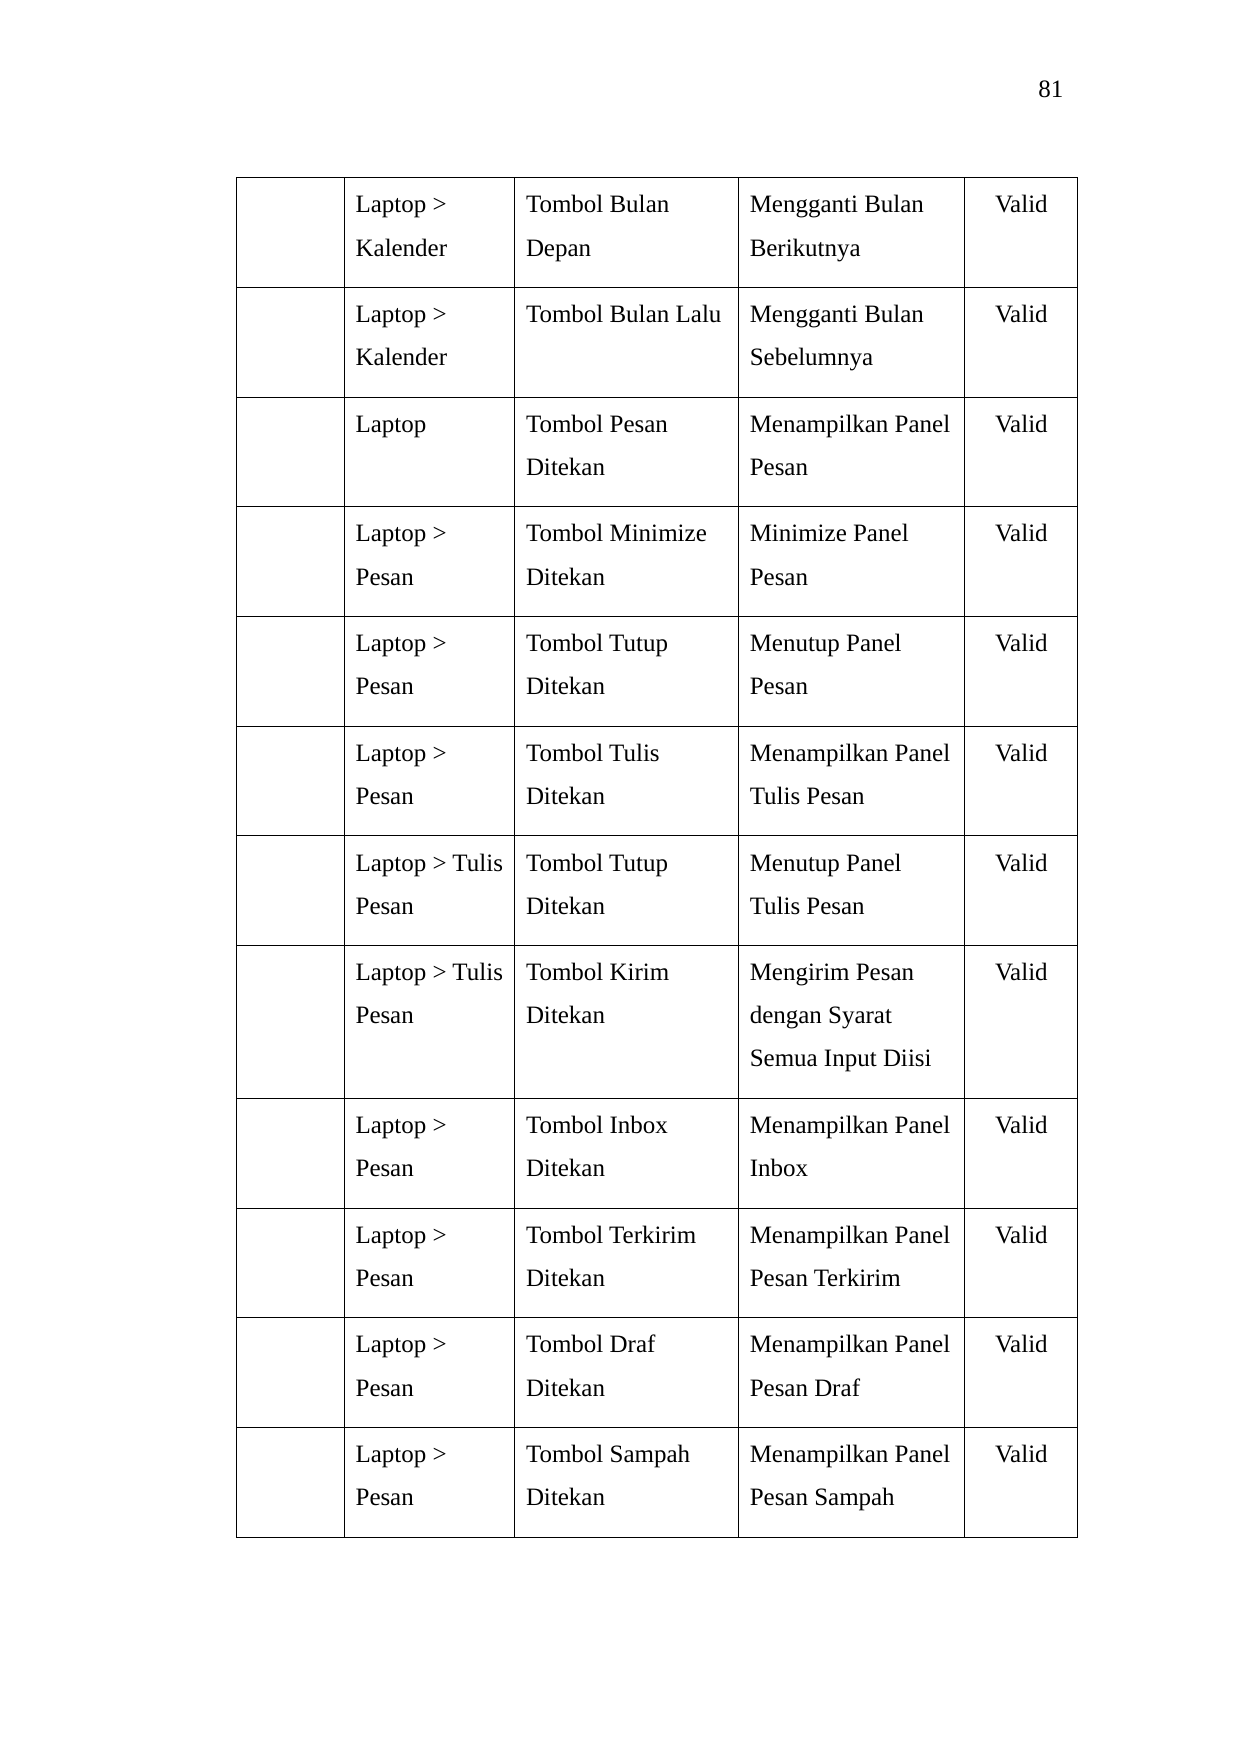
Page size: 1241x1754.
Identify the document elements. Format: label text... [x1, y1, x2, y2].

table_cell Valid [965, 288, 1077, 397]
table_cell Tombol Pesan Ditekan [515, 398, 738, 506]
table_cell Laptop > Tulis Pesan [345, 946, 514, 1098]
table_cell Mengirim Pesan dengan Syarat Semua Input Diisi [739, 946, 964, 1098]
table_cell Menampilkan Panel Pesan Draf [739, 1318, 964, 1427]
table_cell Valid [965, 617, 1077, 726]
table_cell Tombol Tutup Ditekan [515, 617, 738, 726]
table_cell Valid [965, 507, 1077, 616]
table_cell Menampilkan Panel Inbox [739, 1099, 964, 1207]
table_cell Menampilkan Panel Pesan Sampah [739, 1428, 964, 1537]
table_cell [237, 727, 344, 835]
table_cell Laptop > Pesan [345, 1099, 514, 1207]
table_cell Menampilkan Panel Tulis Pesan [739, 727, 964, 835]
table_cell Laptop > Pesan [345, 507, 514, 616]
table_cell Tombol Bulan Depan [515, 178, 738, 287]
table_cell Tombol Terkirim Ditekan [515, 1209, 738, 1317]
table_cell Tombol Tutup Ditekan [515, 836, 738, 945]
table_cell Tombol Draf Ditekan [515, 1318, 738, 1427]
table_cell Laptop > Pesan [345, 617, 514, 726]
table_cell Valid [965, 398, 1077, 506]
table_cell Tombol Minimize Ditekan [515, 507, 738, 616]
table_cell Laptop > Kalender [345, 288, 514, 397]
table_cell Valid [965, 727, 1077, 835]
table_cell Valid [965, 1318, 1077, 1427]
table_cell Valid [965, 946, 1077, 1098]
table_cell Tombol Inbox Ditekan [515, 1099, 738, 1207]
table_cell [237, 836, 344, 945]
table_cell Laptop > Pesan [345, 1209, 514, 1317]
table_cell Menampilkan Panel Pesan [739, 398, 964, 506]
table_cell Tombol Bulan Lalu [515, 288, 738, 397]
table_cell Minimize Panel Pesan [739, 507, 964, 616]
table_cell Laptop > Tulis Pesan [345, 836, 514, 945]
table_cell Tombol Tulis Ditekan [515, 727, 738, 835]
table_cell Tombol Sampah Ditekan [515, 1428, 738, 1537]
table_cell Tombol Kirim Ditekan [515, 946, 738, 1098]
table_cell Valid [965, 1099, 1077, 1207]
table_cell [237, 946, 344, 1098]
table_cell Mengganti Bulan Sebelumnya [739, 288, 964, 397]
table_cell [237, 1318, 344, 1427]
table_cell Valid [965, 1209, 1077, 1317]
table_cell [237, 1099, 344, 1207]
table_cell [237, 398, 344, 506]
table_cell Mengganti Bulan Berikutnya [739, 178, 964, 287]
table_cell [237, 288, 344, 397]
table_cell [237, 617, 344, 726]
table_cell Menampilkan Panel Pesan Terkirim [739, 1209, 964, 1317]
table_cell Laptop [345, 398, 514, 506]
table_cell [237, 1209, 344, 1317]
table_cell Valid [965, 836, 1077, 945]
table_cell Menutup Panel Pesan [739, 617, 964, 726]
table_cell Laptop > Pesan [345, 1318, 514, 1427]
table_cell Menutup Panel Tulis Pesan [739, 836, 964, 945]
table_cell [237, 178, 344, 287]
table_cell Laptop > Kalender [345, 178, 514, 287]
table_cell [237, 507, 344, 616]
table_cell Laptop > Pesan [345, 1428, 514, 1537]
table_cell [237, 1428, 344, 1537]
table_cell Laptop > Pesan [345, 727, 514, 835]
table_cell Valid [965, 178, 1077, 287]
table_cell Valid [965, 1428, 1077, 1537]
